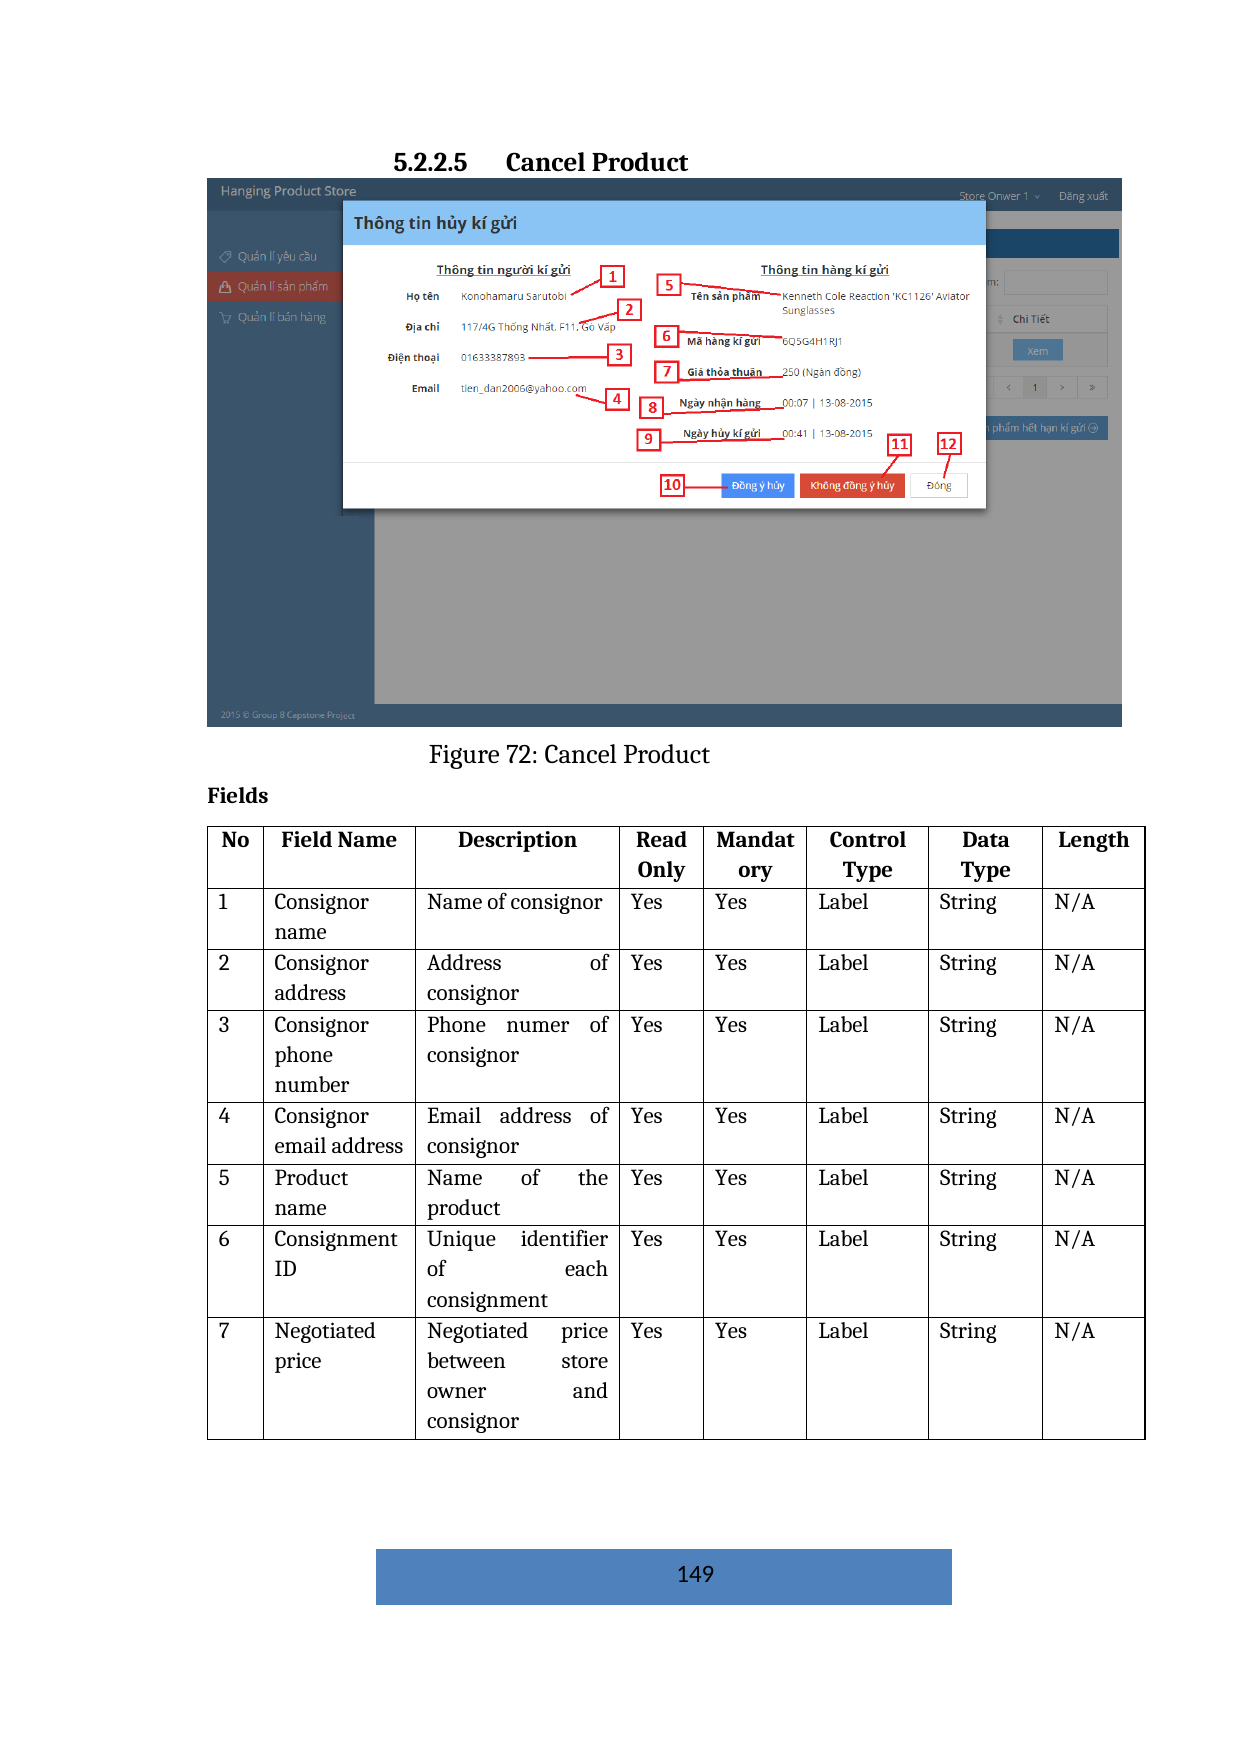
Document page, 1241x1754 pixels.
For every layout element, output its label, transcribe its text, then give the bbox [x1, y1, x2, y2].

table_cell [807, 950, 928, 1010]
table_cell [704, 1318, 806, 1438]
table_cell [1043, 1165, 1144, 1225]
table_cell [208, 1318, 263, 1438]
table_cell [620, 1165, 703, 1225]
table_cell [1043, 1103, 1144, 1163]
text Fields [207, 783, 1122, 809]
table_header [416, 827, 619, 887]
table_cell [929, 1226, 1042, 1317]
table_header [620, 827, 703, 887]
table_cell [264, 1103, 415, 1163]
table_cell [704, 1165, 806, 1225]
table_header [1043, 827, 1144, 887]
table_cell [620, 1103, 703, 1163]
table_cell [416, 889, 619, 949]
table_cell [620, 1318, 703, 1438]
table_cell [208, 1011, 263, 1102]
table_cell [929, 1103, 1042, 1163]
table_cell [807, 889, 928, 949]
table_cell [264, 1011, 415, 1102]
subtitle Cancel Product [393, 147, 1122, 178]
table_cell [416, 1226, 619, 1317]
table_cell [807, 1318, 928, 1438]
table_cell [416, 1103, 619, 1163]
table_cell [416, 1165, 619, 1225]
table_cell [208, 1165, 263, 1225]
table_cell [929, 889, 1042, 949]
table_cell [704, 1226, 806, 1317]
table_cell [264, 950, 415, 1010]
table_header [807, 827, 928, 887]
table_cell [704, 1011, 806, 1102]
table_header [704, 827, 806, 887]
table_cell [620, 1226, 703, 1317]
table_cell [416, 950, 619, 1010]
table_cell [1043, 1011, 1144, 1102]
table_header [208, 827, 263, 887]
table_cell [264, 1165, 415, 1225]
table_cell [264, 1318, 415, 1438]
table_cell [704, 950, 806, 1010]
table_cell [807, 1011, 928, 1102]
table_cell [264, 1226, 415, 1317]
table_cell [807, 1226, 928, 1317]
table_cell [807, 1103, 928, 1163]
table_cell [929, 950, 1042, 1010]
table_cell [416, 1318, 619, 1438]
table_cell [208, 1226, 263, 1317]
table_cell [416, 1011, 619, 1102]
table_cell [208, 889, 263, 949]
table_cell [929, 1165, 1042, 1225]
picture [207, 178, 1122, 727]
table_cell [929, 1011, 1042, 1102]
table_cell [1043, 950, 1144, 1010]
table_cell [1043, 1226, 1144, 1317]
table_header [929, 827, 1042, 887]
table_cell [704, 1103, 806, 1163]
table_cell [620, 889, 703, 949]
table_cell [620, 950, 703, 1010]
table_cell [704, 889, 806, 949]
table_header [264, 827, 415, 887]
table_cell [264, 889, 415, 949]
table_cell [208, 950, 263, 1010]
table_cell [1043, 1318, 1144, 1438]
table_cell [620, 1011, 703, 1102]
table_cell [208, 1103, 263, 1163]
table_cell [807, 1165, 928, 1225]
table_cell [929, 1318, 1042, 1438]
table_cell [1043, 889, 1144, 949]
